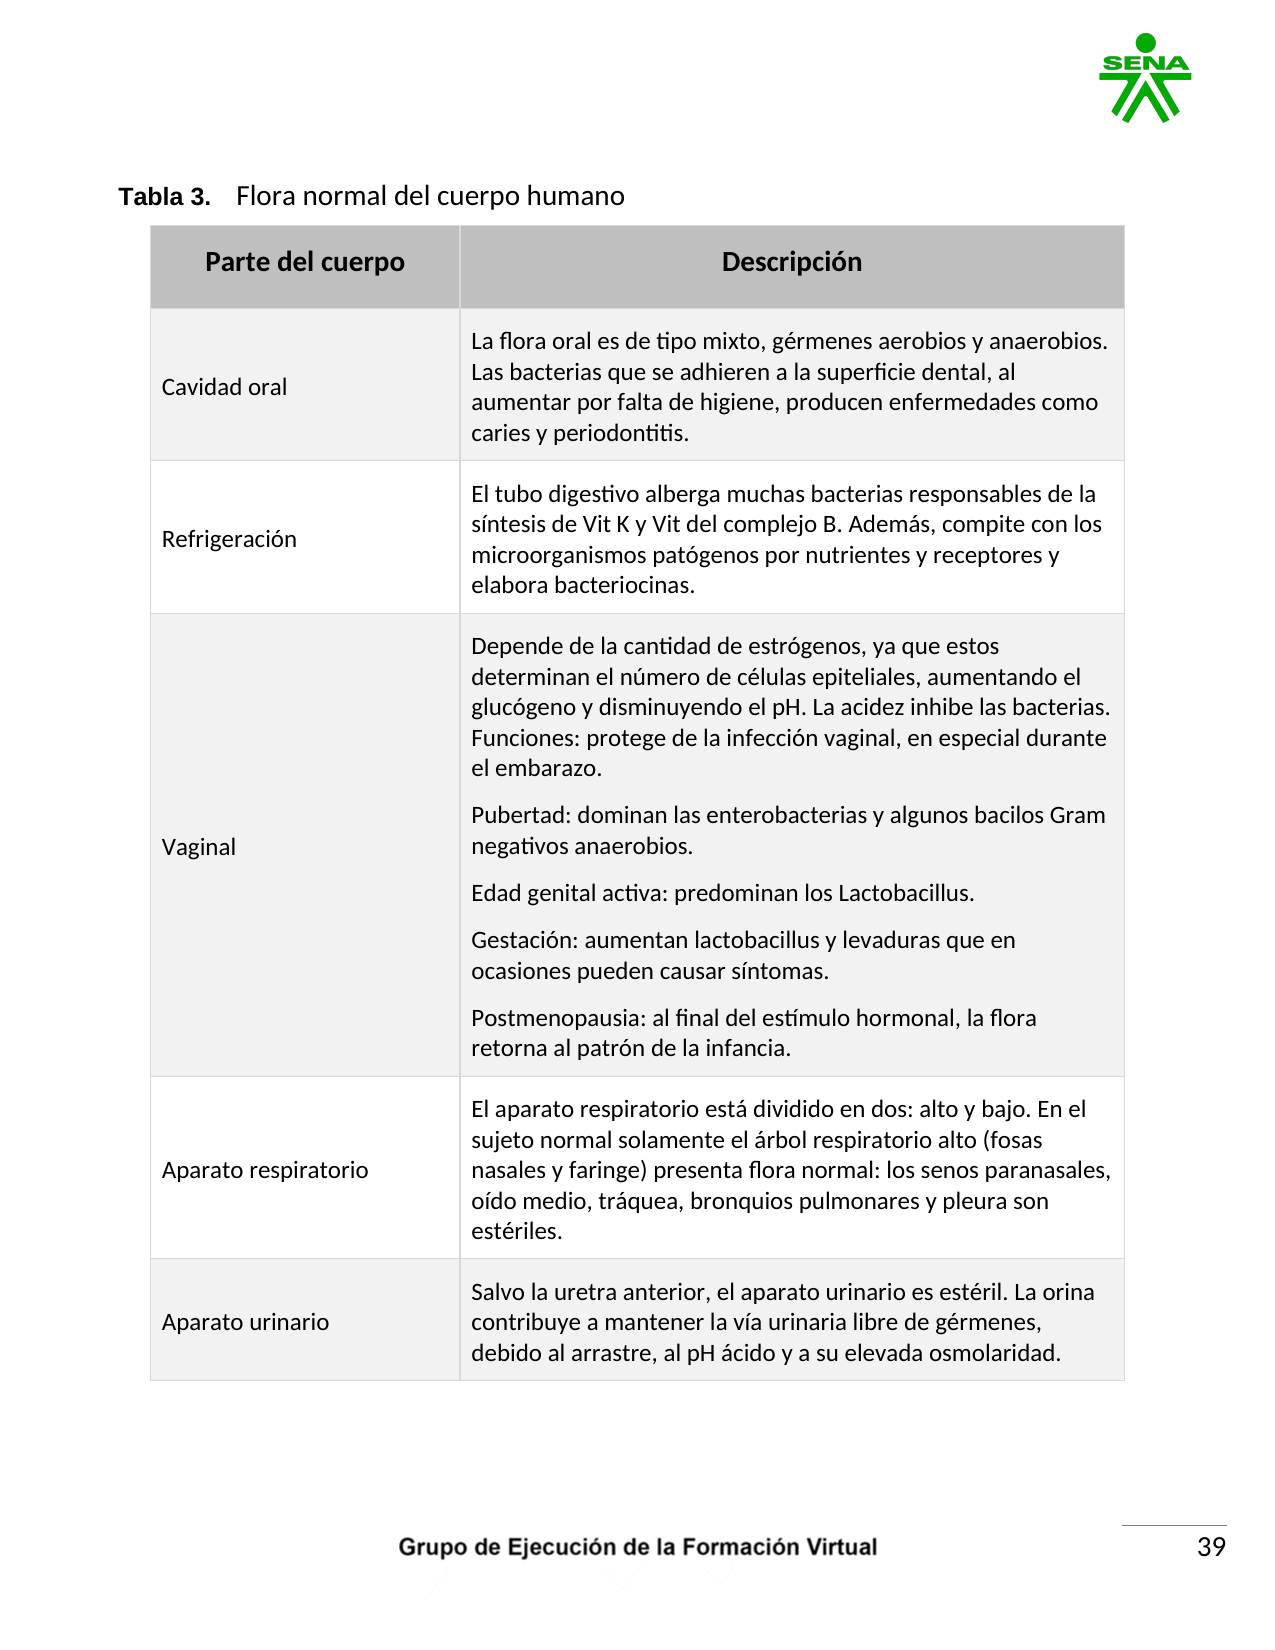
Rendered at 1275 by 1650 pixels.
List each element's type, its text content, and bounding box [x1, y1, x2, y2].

table_cell Refrigeración [151, 461, 459, 612]
table_cell Vaginal [151, 614, 459, 1076]
table_header Descripción [461, 226, 1124, 308]
table_cell Aparato urinario [151, 1259, 459, 1380]
table_cell La flora oral es de tipo mixto, gérmenes aerobios y anaerobios. Las bacterias que se adhieren a la superficie dental, al aumentar por falta de higiene, producen enfermedades como caries y periodontitis. [461, 309, 1124, 460]
table_cell Depende de la cantidad de estrógenos, ya que estos determinan el número de células epiteliales, aumentando el glucógeno y disminuyendo el pH. La acidez inhibe las bacterias. Funciones: protege de la infección vaginal, en especial durante el embarazo. Pubertad: dominan las enterobacterias y algunos bacilos Gram negativos anaerobios. Edad genital activa: predominan los Lactobacillus. Gestación: aumentan lactobacillus y levaduras que en ocasiones pueden causar síntomas. Postmenopausia: al final del estímulo hormonal, la flora retorna al patrón de la infancia. [461, 614, 1124, 1076]
picture [0, 1486, 1275, 1598]
table_cell Cavidad oral [151, 309, 459, 460]
table_cell El aparato respiratorio está dividido en dos: alto y bajo. En el sujeto normal solamente el árbol respiratorio alto (fosas nasales y faringe) presenta flora normal: los senos paranasales, oído medio, tráquea, bronquios pulmonares y pleura son estériles. [461, 1077, 1124, 1258]
table_header Parte del cuerpo [151, 226, 459, 308]
table_cell Salvo la uretra anterior, el aparato urinario es estéril. La orina contribuye a mantener la vía urinaria libre de gérmenes, debido al arrastre, al pH ácido y a su elevada osmolaridad. [461, 1259, 1124, 1380]
table_cell Aparato respiratorio [151, 1077, 459, 1258]
table_cell El tubo digestivo alberga muchas bacterias responsables de la síntesis de Vit K y Vit del complejo B. Además, compite con los microorganismos patógenos por nutrientes y receptores y elabora bacteriocinas. [461, 461, 1124, 612]
text Flora normal del cuerpo humano [118, 177, 1157, 213]
picture [1099, 33, 1192, 123]
